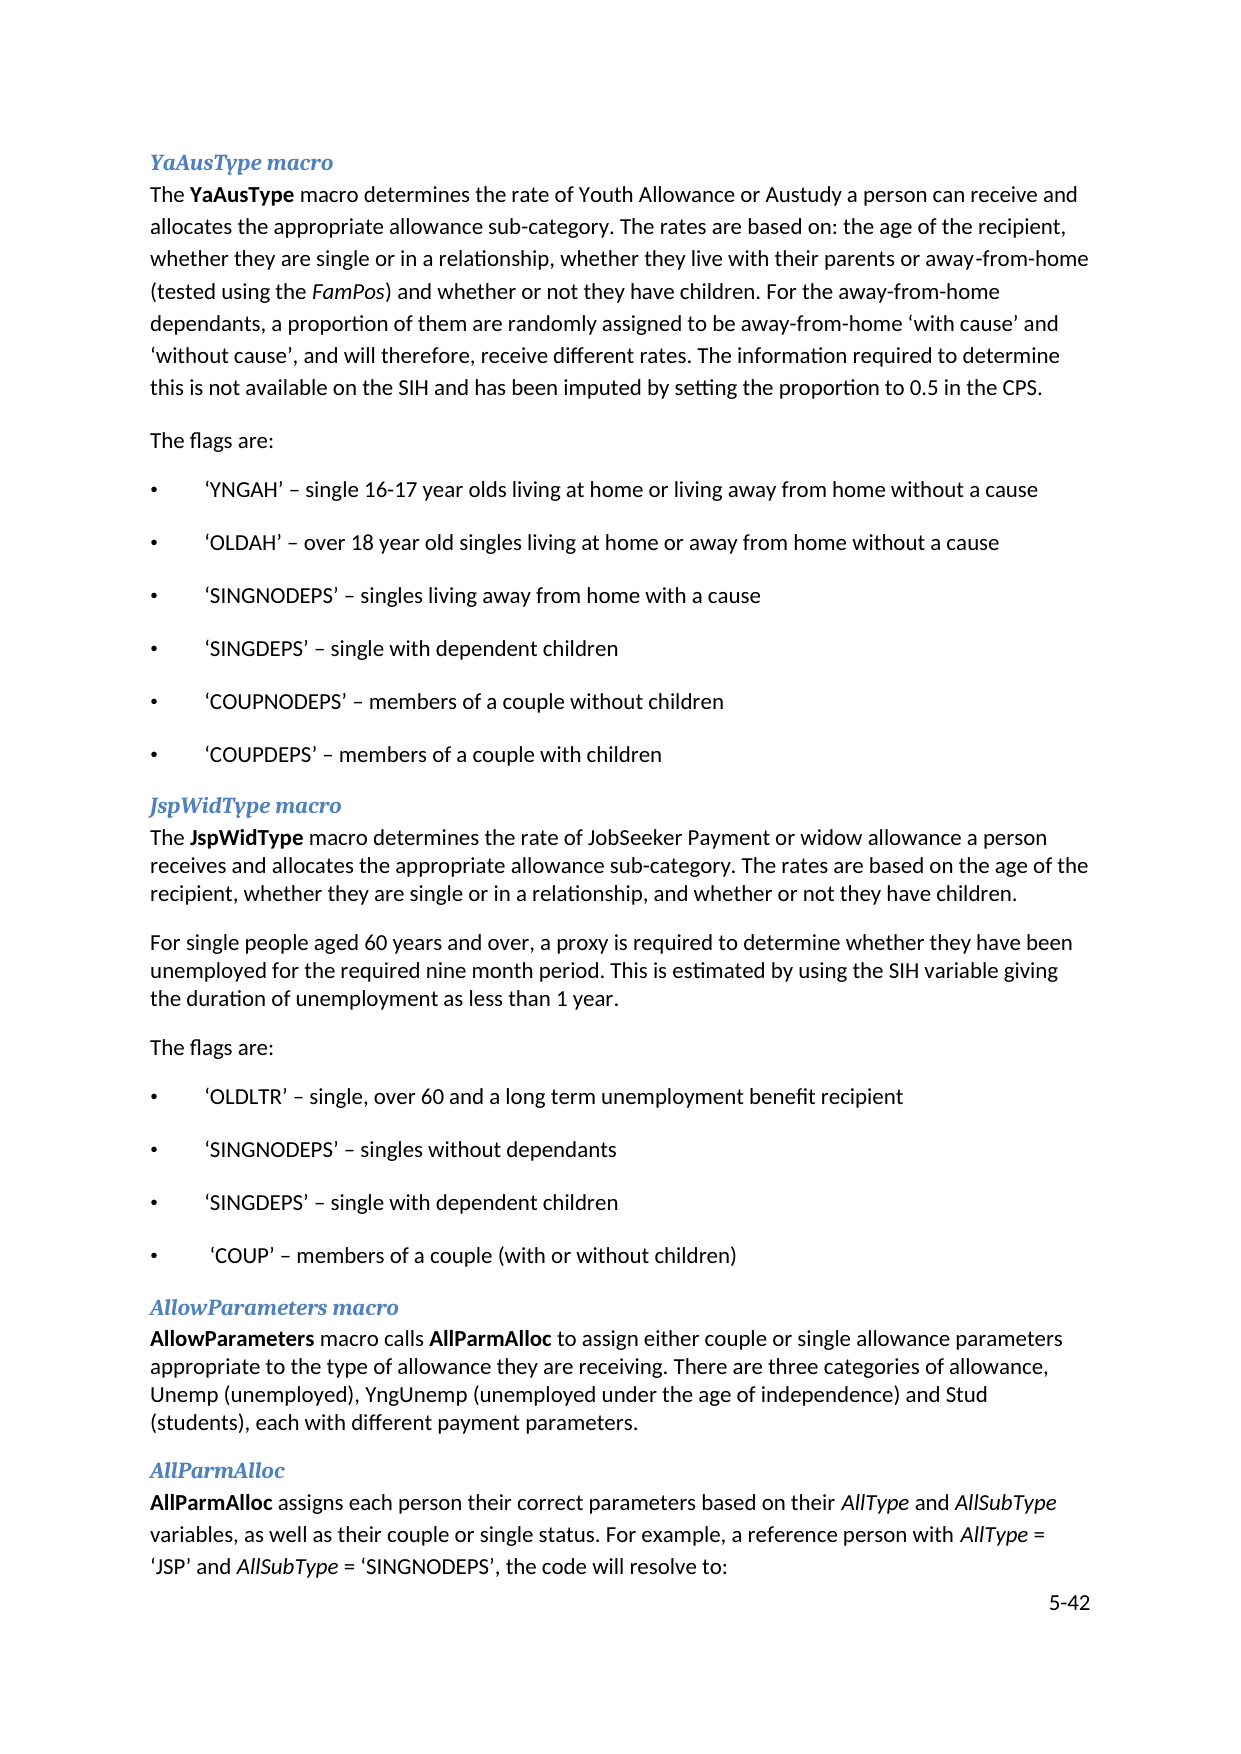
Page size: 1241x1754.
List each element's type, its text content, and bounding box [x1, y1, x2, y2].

list For single people aged 60 years and over, a proxy is required to determine whether they have been unemployed for the required nine month period. This is estimated by using the SIH variable giving the duration of unemployment as less than 1 year. [150, 928, 1090, 1012]
text ‘SINGNODEPS’ – singles without dependants [150, 1135, 1090, 1163]
text ‘SINGDEPS’ – single with dependent children [150, 1188, 1090, 1216]
text The YaAusType macro determines the rate of Youth Allowance or Austudy a person can receive and allocates the appropriate allowance sub-category. The rates are based on: the age of the recipient, whether they are single or in a relationship, whether they live with their parents or away-from-home (tested using the FamPos) and whether or not they have children. For the away-from-home dependants, a proportion of them are randomly assigned to be away-from-home ‘with cause’ and ‘without cause’, and will therefore, receive different rates. The information required to determine this is not available on the SIH and has been imputed by setting the proportion to 0.5 in the CPS. [150, 180, 1090, 401]
text ‘SINGNODEPS’ – singles living away from home with a cause [150, 581, 1090, 609]
text ‘COUP’ – members of a couple (with or without children) [150, 1241, 1090, 1269]
text ‘COUPDEPS’ – members of a couple with children [150, 740, 1090, 768]
text ‘SINGDEPS’ – single with dependent children [150, 634, 1090, 662]
text ‘YNGAH’ – single 16-17 year olds living at home or living away from home without a cause [150, 475, 1090, 503]
list The flags are: [150, 426, 1090, 454]
list The flags are: [150, 1033, 1090, 1061]
text ‘COUPNODEPS’ – members of a couple without children [150, 687, 1090, 715]
subtitle AllParmAlloc [150, 1457, 1090, 1484]
text ‘OLDLTR’ – single, over 60 and a long term unemployment benefit recipient [150, 1082, 1090, 1110]
subtitle JspWidType macro [150, 793, 1090, 820]
subtitle AllowParameters macro [150, 1294, 1090, 1321]
text ‘OLDAH’ – over 18 year old singles living at home or away from home without a cause [150, 528, 1090, 556]
list AllowParameters macro calls AllParmAlloc to assign either couple or single allowance parameters appropriate to the type of allowance they are receiving. There are three categories of allowance, Unemp (unemployed), YngUnemp (unemployed under the age of independence) and Stud (students), each with different payment parameters. [150, 1324, 1090, 1437]
list The JspWidType macro determines the rate of JobSeeker Payment or widow allowance a person receives and allocates the appropriate allowance sub-category. The rates are based on the age of the recipient, whether they are single or in a relationship, and whether or not they have children. [150, 823, 1090, 908]
subtitle YaAusType macro [150, 150, 1090, 176]
text AllParmAlloc assigns each person their correct parameters based on their AllType and AllSubType variables, as well as their couple or single status. For example, a reference person with AllType = ‘JSP’ and AllSubType = ‘SINGNODEPS’, the code will resolve to: [150, 1488, 1090, 1580]
